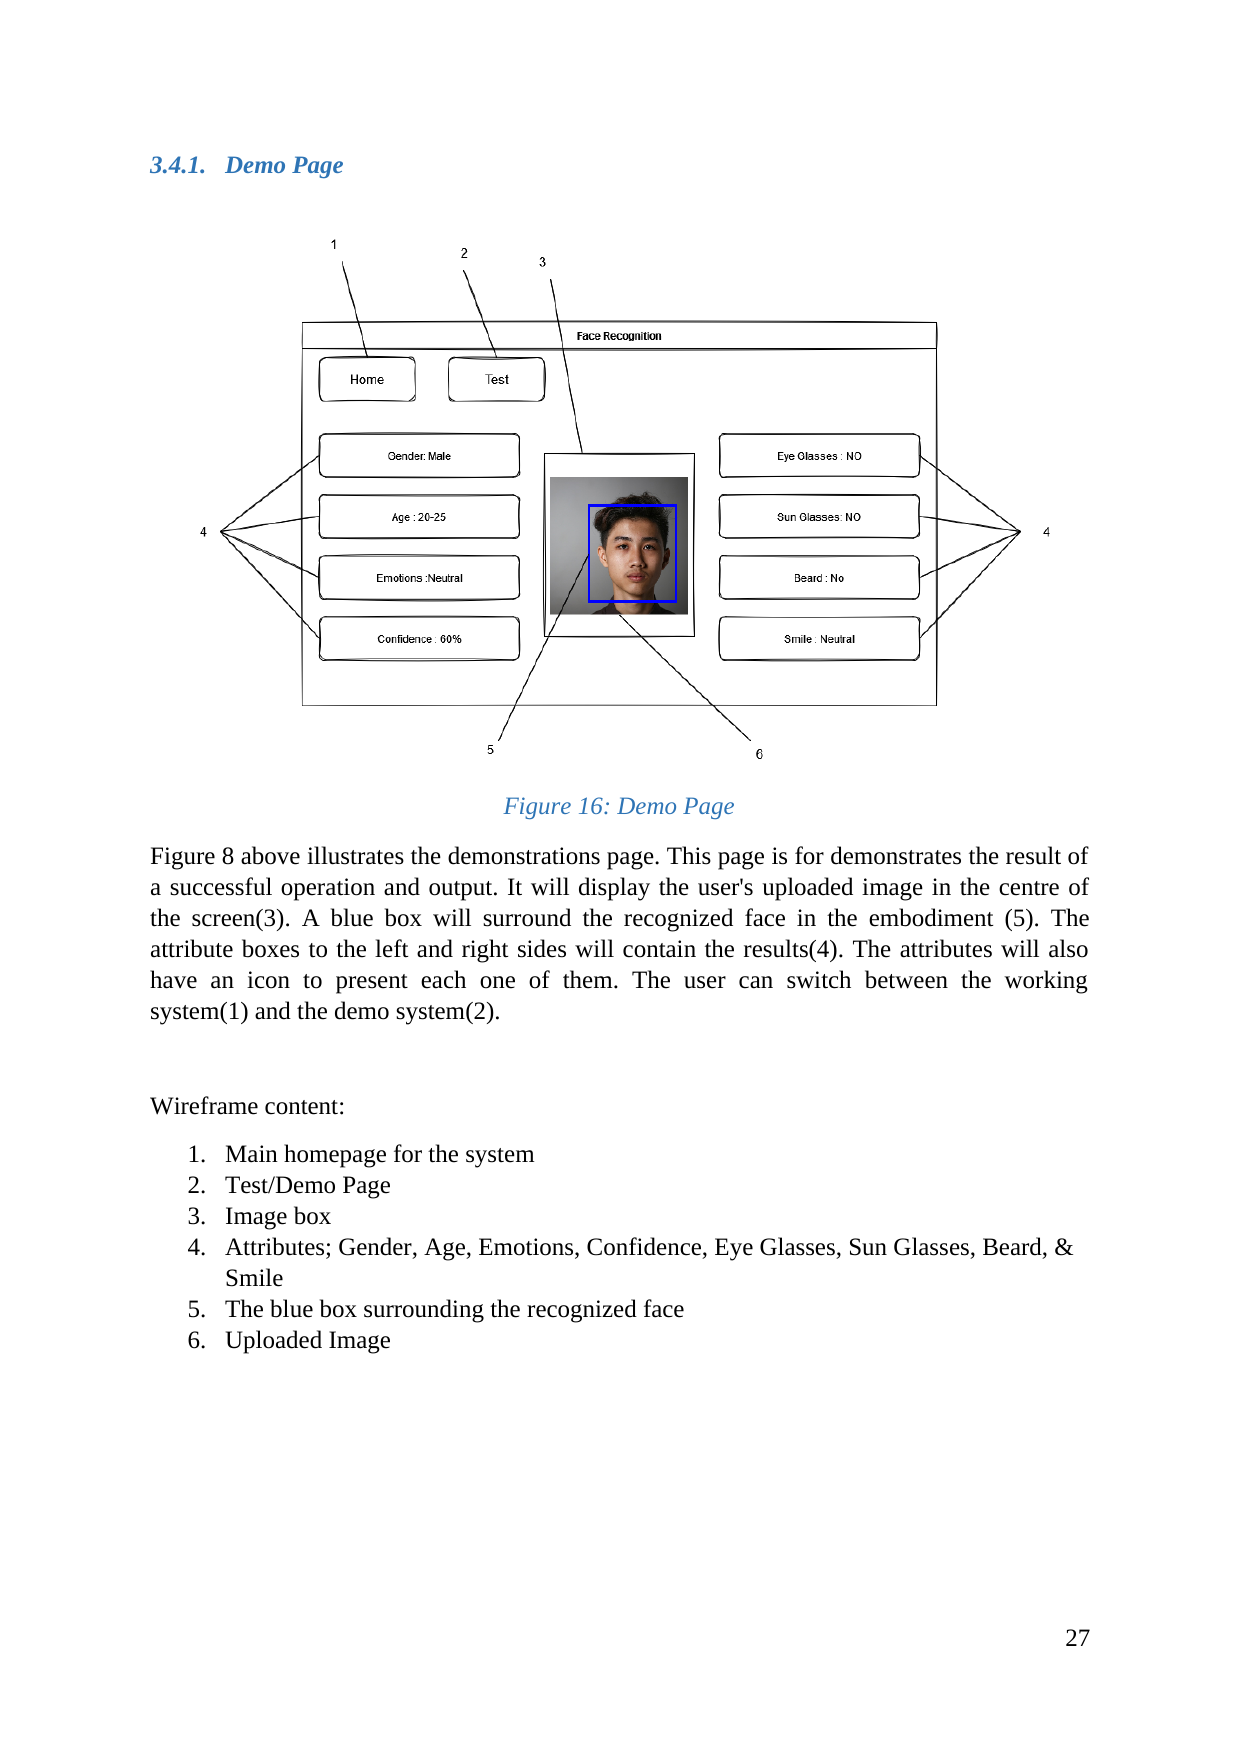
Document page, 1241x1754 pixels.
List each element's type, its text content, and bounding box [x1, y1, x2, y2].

picture [177, 228, 1055, 773]
text Wireframe content: [150, 1091, 1090, 1120]
list The blue box surrounding the recognized face [187, 1294, 1090, 1323]
text Figure 8 above illustrates the demonstrations page. This page is for demonstrates the result of a successful operation and output. It will display the user's uploaded image in the centre of the screen(3). A blue box will surround the recognized face in the embodiment (5). The attribute boxes to the left and right sides will contain the results(4). The attributes will also have an icon to present each one of them. The user can switch between the working system(1) and the demo system(2). [150, 841, 1090, 1025]
list Main homepage for the system [187, 1139, 1090, 1168]
subtitle 3.4.1. Demo Page [150, 150, 1090, 179]
text Figure 16: Demo Page [150, 791, 1090, 820]
list Attributes; Gender, Age, Emotions, Confidence, Eye Glasses, Sun Glasses, Beard, & Smile [187, 1232, 1090, 1292]
list Uploaded Image [187, 1325, 1090, 1354]
list Test/Demo Page [187, 1170, 1090, 1199]
list Image box [187, 1201, 1090, 1230]
